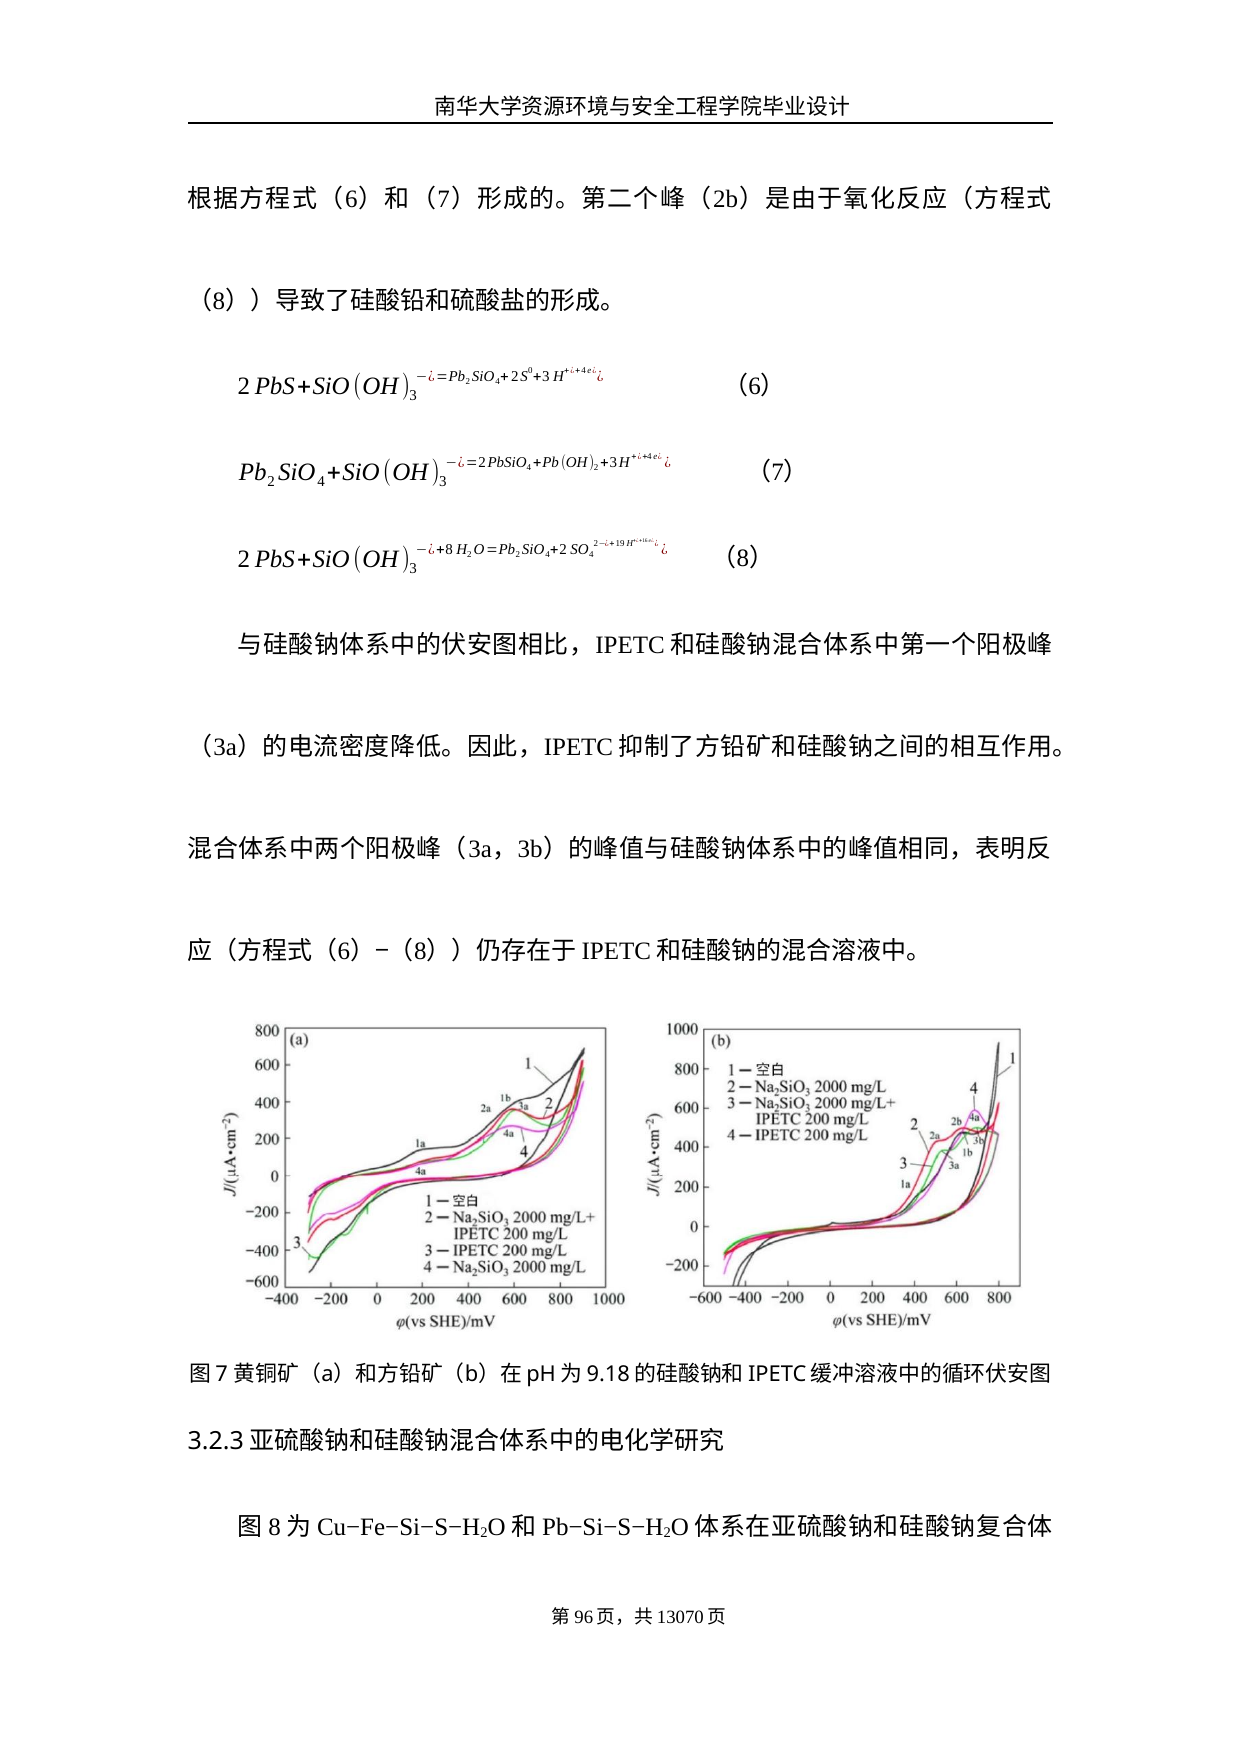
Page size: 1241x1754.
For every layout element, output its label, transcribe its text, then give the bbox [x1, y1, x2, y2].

text （6） [187, 351, 1053, 419]
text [187, 163, 1053, 333]
text 3.2.3亚硫酸钠和硅酸钠混合体系中的电化学研究 [187, 1404, 1053, 1472]
text 与硅酸钠体系中的伏安图相比，IPETC和硅酸钠混合体系中第一个阳极峰（3a）的电流密度降低。因此，IPETC抑制了方铅矿和硅酸钠之间的相互作用。混合体系中两个阳极峰（3a，3b）的峰值与硅酸钠体系中的峰值相同，表明反应（方程式（6）−（8））仍存在于IPETC和硅酸钠的混合溶液中。 [187, 609, 1053, 982]
picture [187, 1009, 1046, 1332]
text （8） [187, 523, 1053, 591]
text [187, 1490, 1053, 1558]
text 图7 黄铜矿（a）和方铅矿（b）在pH为9.18的硅酸钠和IPETC缓冲溶液中的循环伏安图 [187, 1354, 1053, 1388]
text （7） [187, 437, 1053, 505]
